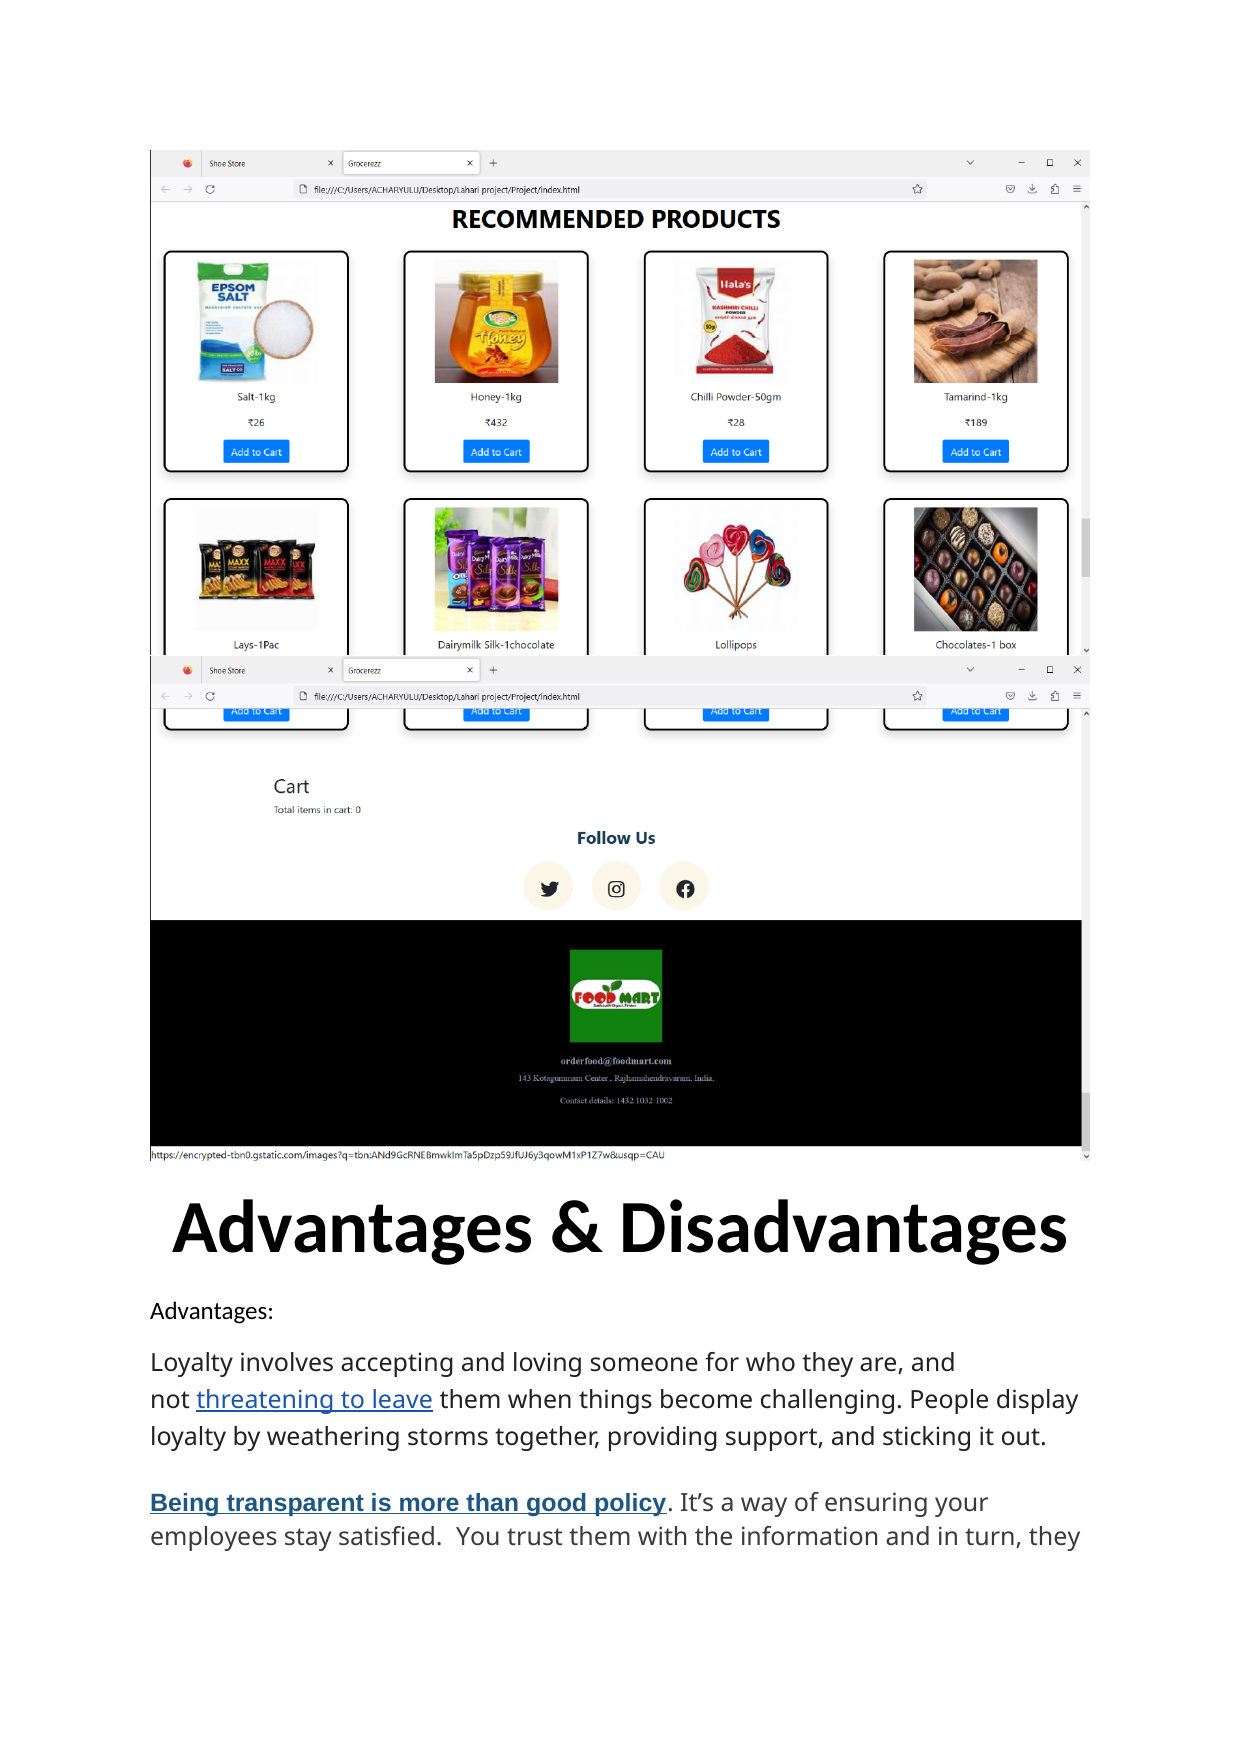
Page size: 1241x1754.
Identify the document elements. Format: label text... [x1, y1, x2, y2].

picture [150, 656, 1091, 1161]
text Advantages: [150, 1295, 1090, 1326]
picture [150, 150, 1091, 655]
text Advantages & Disadvantages [150, 1179, 1090, 1271]
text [150, 1484, 1090, 1552]
text Loyalty involves accepting and loving someone for who they are, and not threatening to leave them when things become challenging. People display loyalty by weathering storms together, providing support, and sticking it out. [150, 1345, 1090, 1452]
